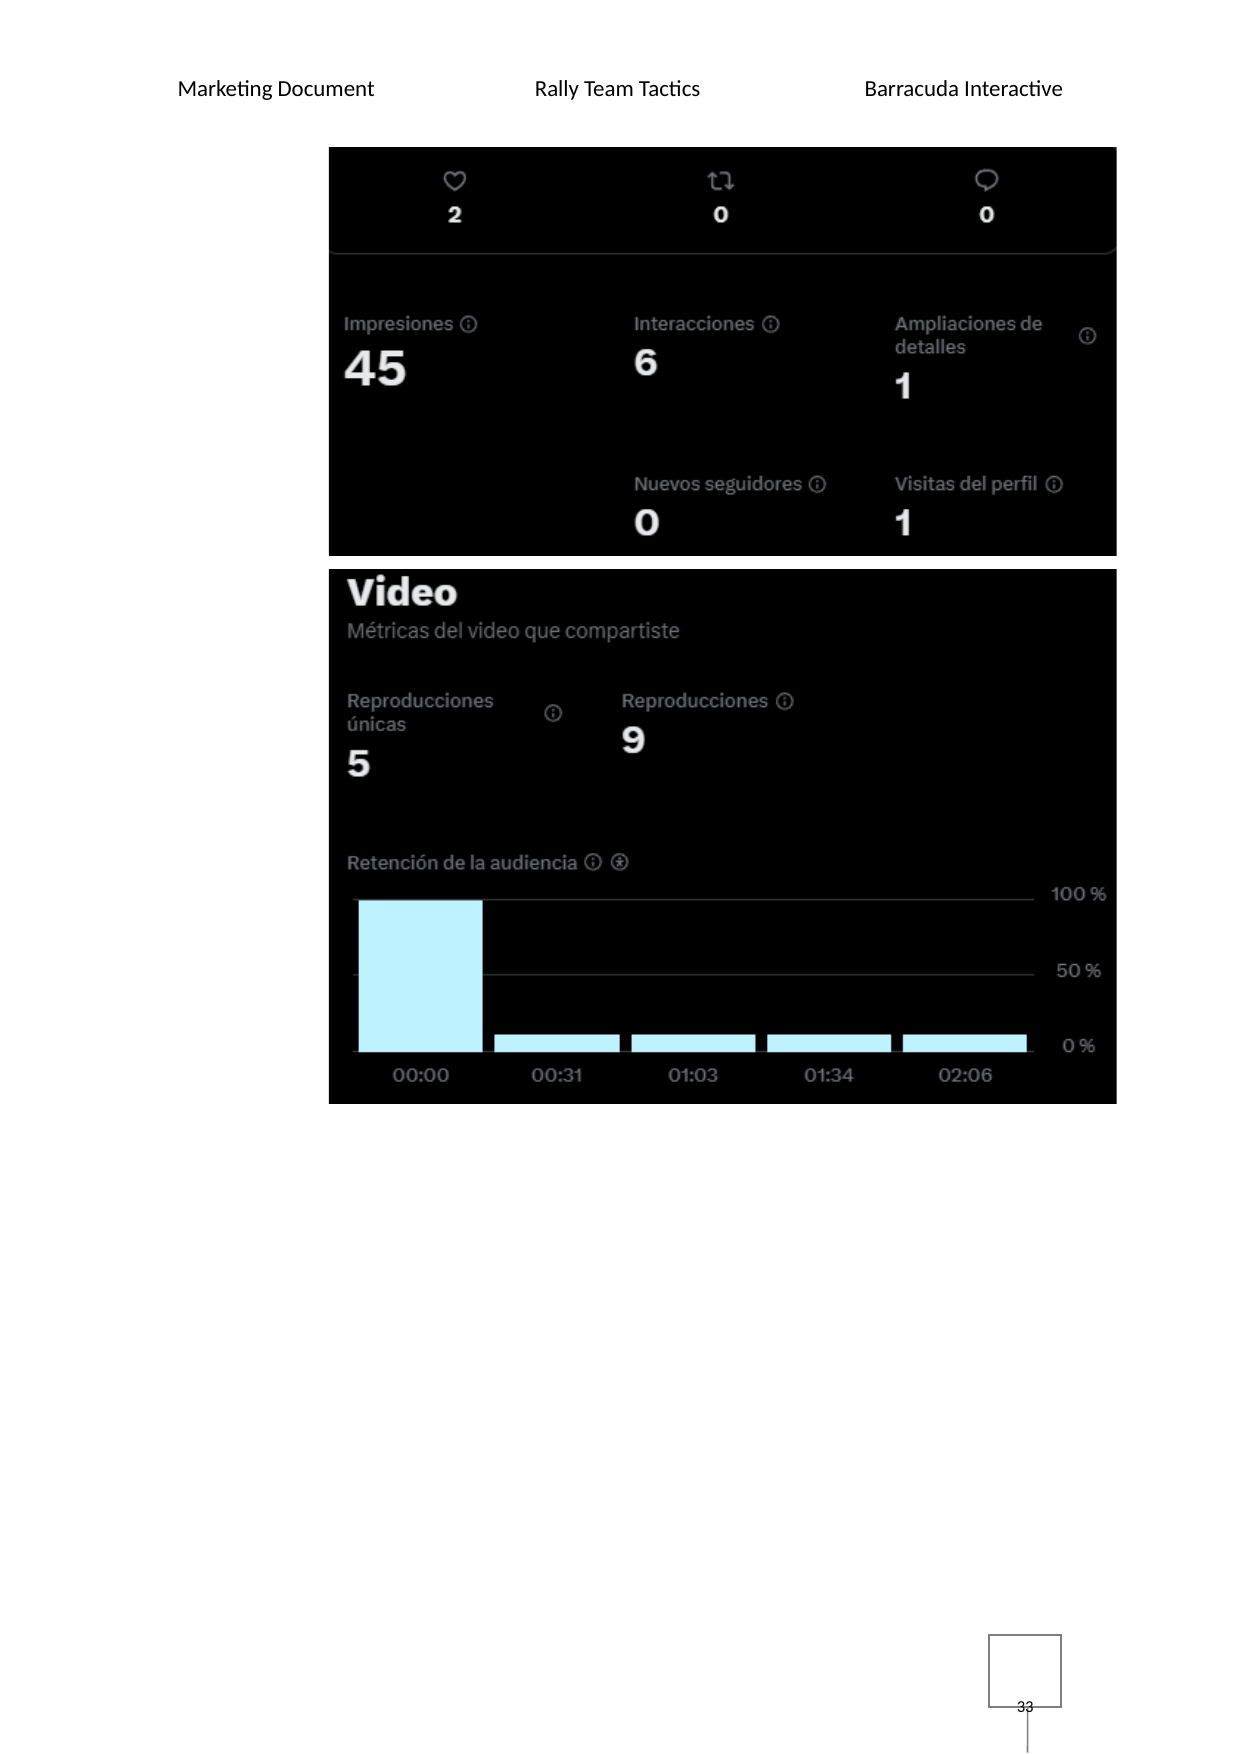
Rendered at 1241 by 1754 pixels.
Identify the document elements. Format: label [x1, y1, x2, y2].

picture [328, 569, 1117, 1104]
picture [328, 147, 1117, 556]
